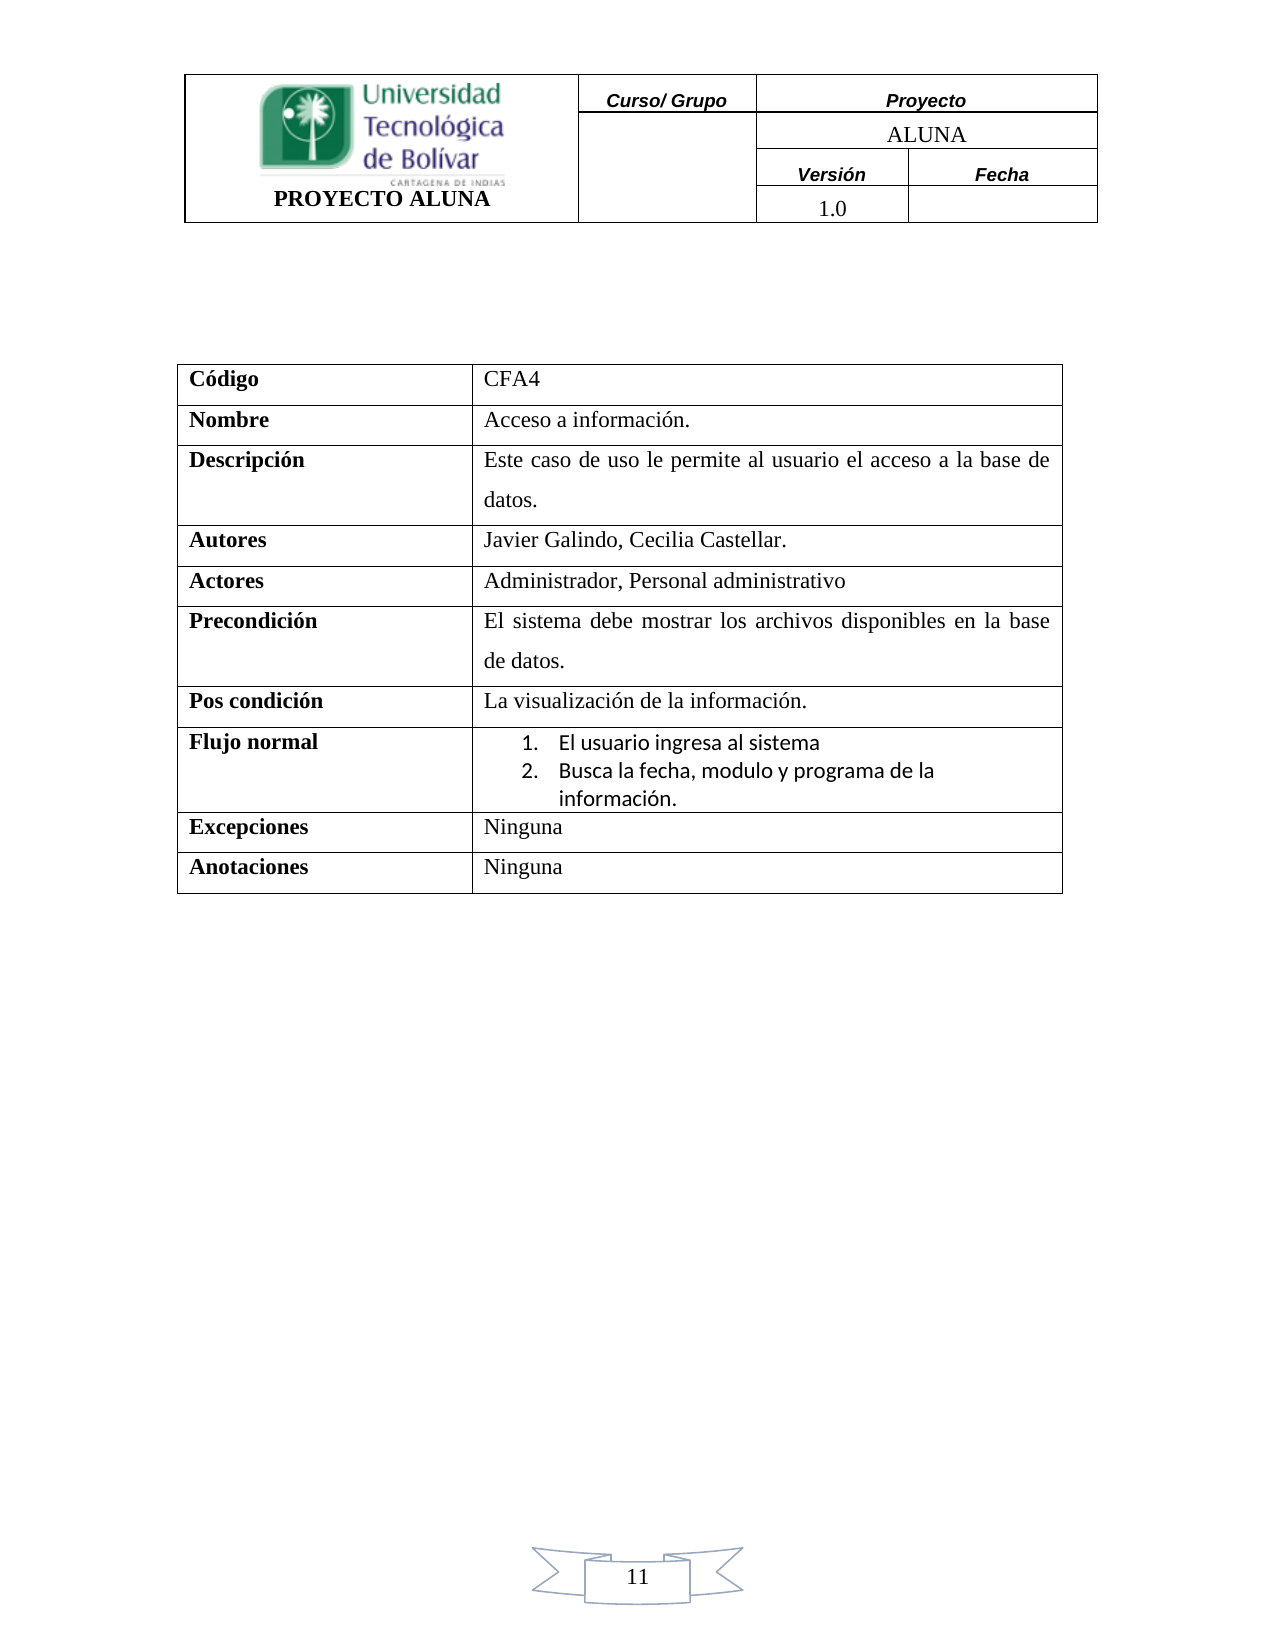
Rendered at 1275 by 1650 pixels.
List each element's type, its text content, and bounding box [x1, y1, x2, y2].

table_cell Excepciones [178, 813, 472, 852]
table_cell Acceso a información. [473, 406, 1062, 445]
table_cell Administrador, Personal administrativo [473, 567, 1062, 606]
table_header CFA4 [473, 365, 1062, 404]
table_cell Precondición [178, 607, 472, 686]
table_cell Pos condición [178, 687, 472, 727]
table_cell El usuario ingresa al sistema Busca la fecha, modulo y programa de la información. [473, 728, 1062, 812]
table_cell Nombre [178, 406, 472, 445]
table_cell Este caso de uso le permite al usuario el acceso a la base de datos. [473, 446, 1062, 525]
table_cell Anotaciones [178, 853, 472, 893]
table_cell Autores [178, 526, 472, 566]
table_cell Javier Galindo, Cecilia Castellar. [473, 526, 1062, 566]
table_cell El sistema debe mostrar los archivos disponibles en la base de datos. [473, 607, 1062, 686]
table_cell Ninguna [473, 813, 1062, 852]
table_cell Flujo normal [178, 728, 472, 812]
table_cell Descripción [178, 446, 472, 525]
table_cell La visualización de la información. [473, 687, 1062, 727]
table_header Código [178, 365, 472, 404]
table_cell Ninguna [473, 853, 1062, 893]
table_cell Actores [178, 567, 472, 606]
picture [259, 83, 505, 186]
